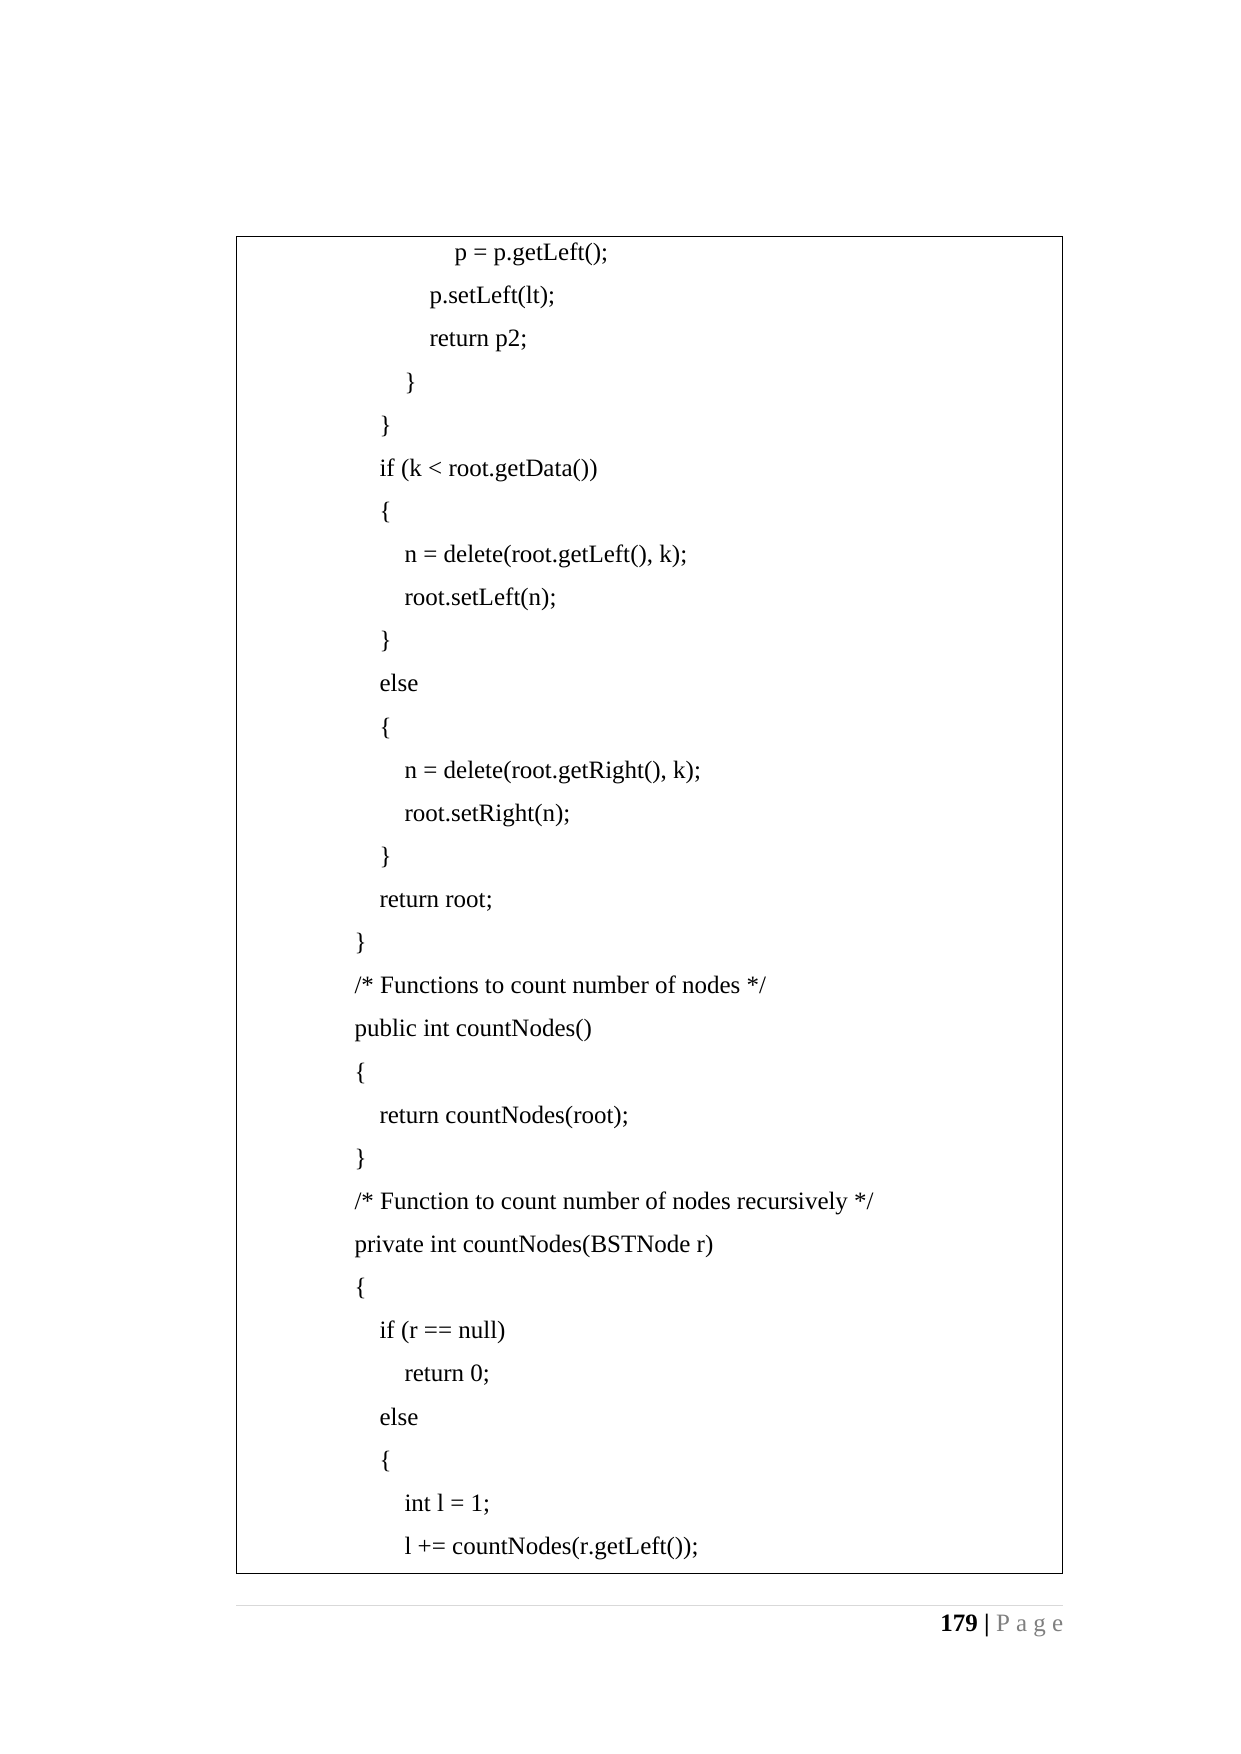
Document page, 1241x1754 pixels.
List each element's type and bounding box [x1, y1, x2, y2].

table_header [237, 237, 1062, 1573]
